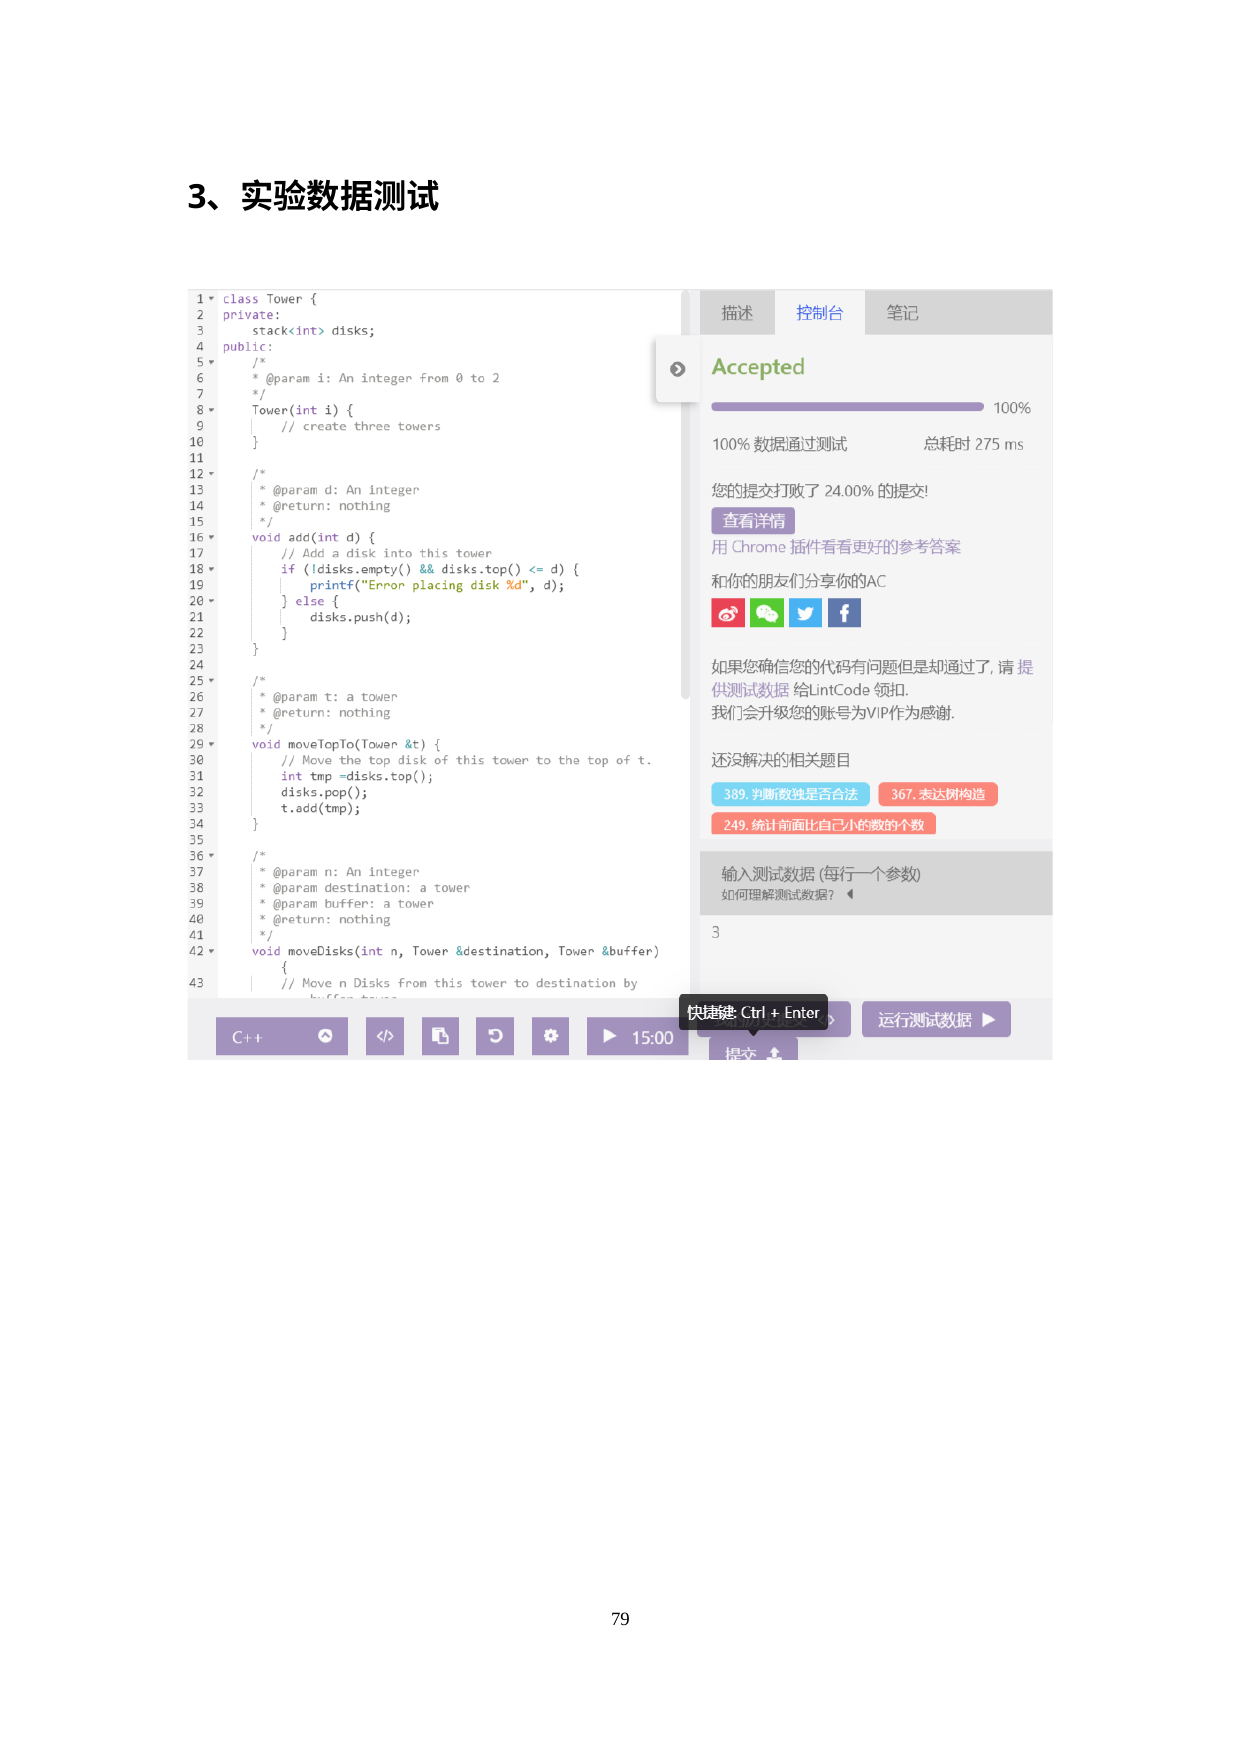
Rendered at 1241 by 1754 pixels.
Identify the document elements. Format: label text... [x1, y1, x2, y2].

picture [187, 289, 1053, 1060]
subtitle 3、实验数据测试 [187, 162, 1053, 227]
